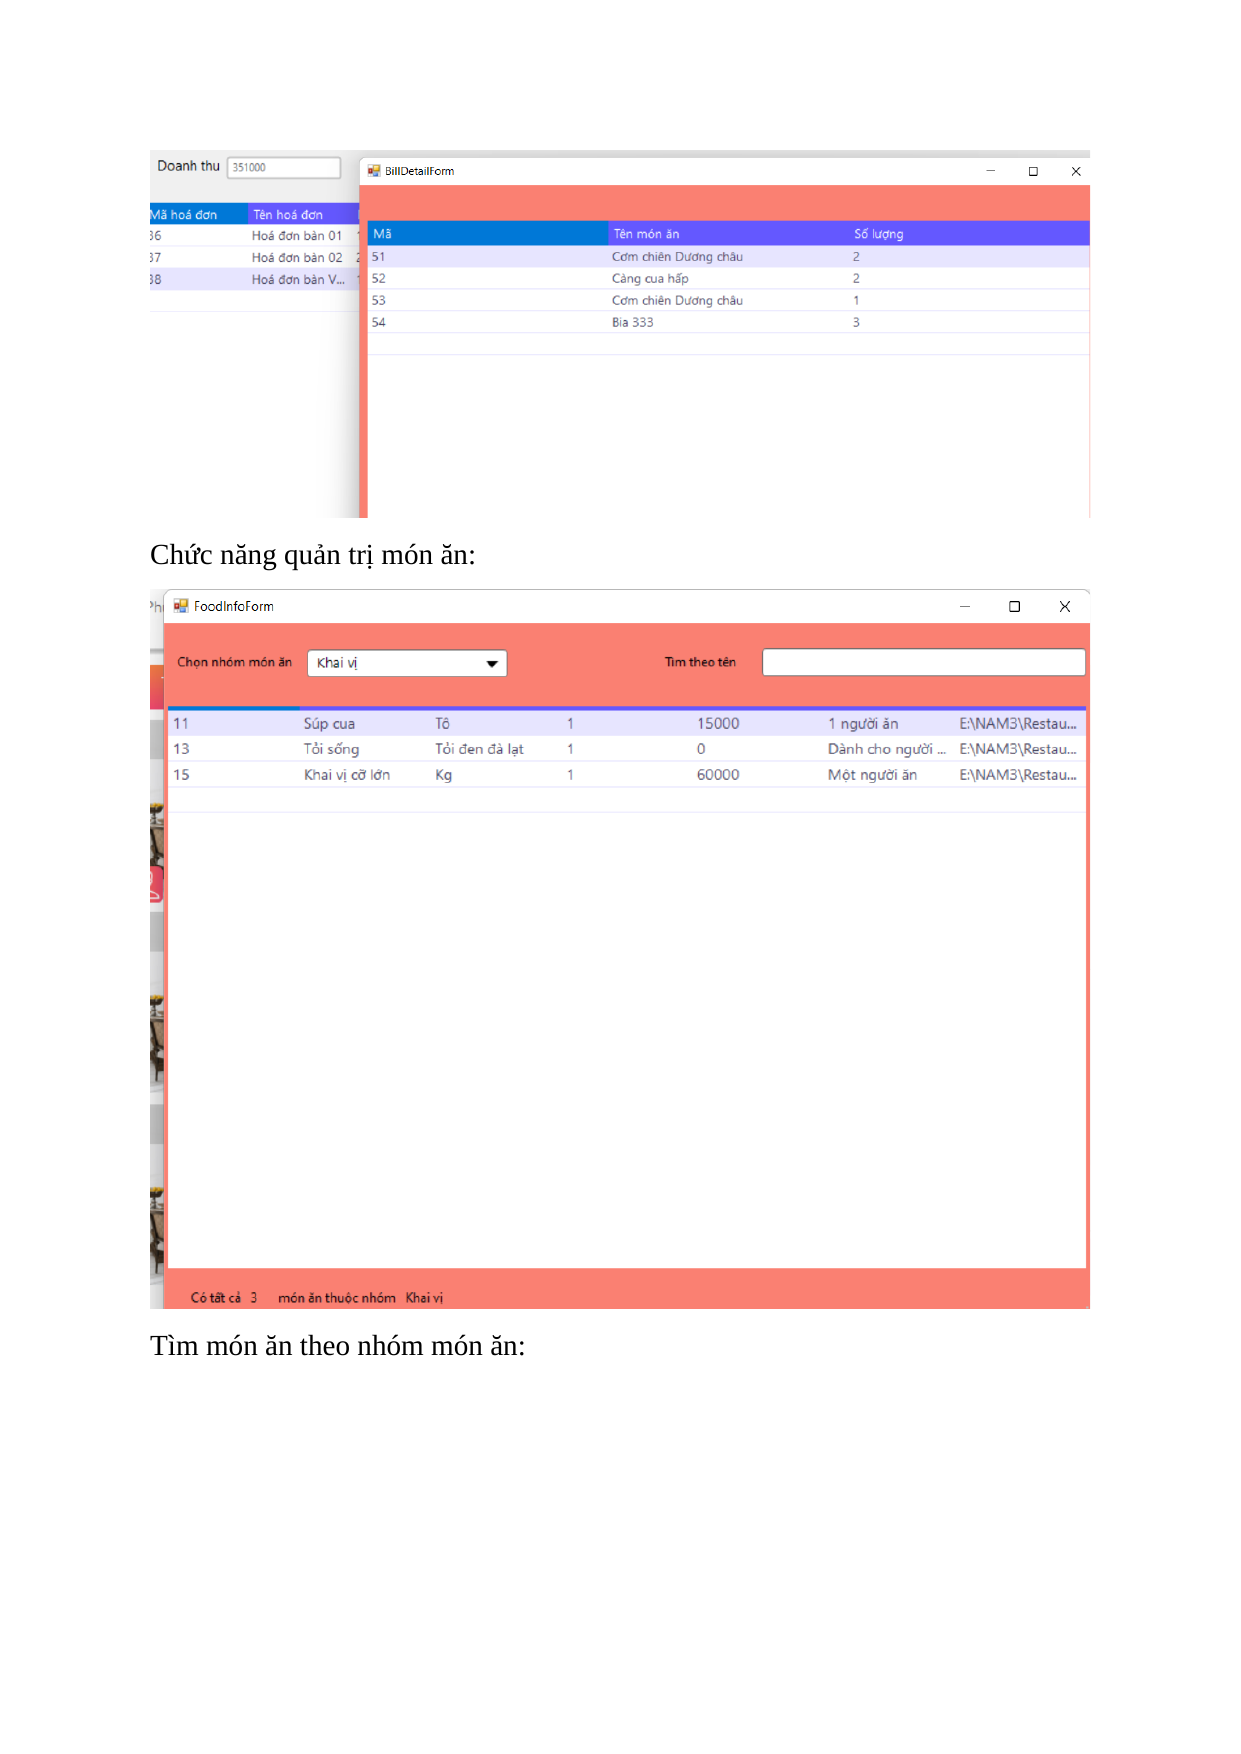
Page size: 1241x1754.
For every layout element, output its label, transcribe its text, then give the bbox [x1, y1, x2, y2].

text Tìm món ăn theo nhóm món ăn: [150, 1328, 1090, 1362]
picture [150, 150, 1091, 518]
picture [150, 589, 1091, 1309]
text Chức năng quản trị món ăn: [150, 537, 1090, 571]
